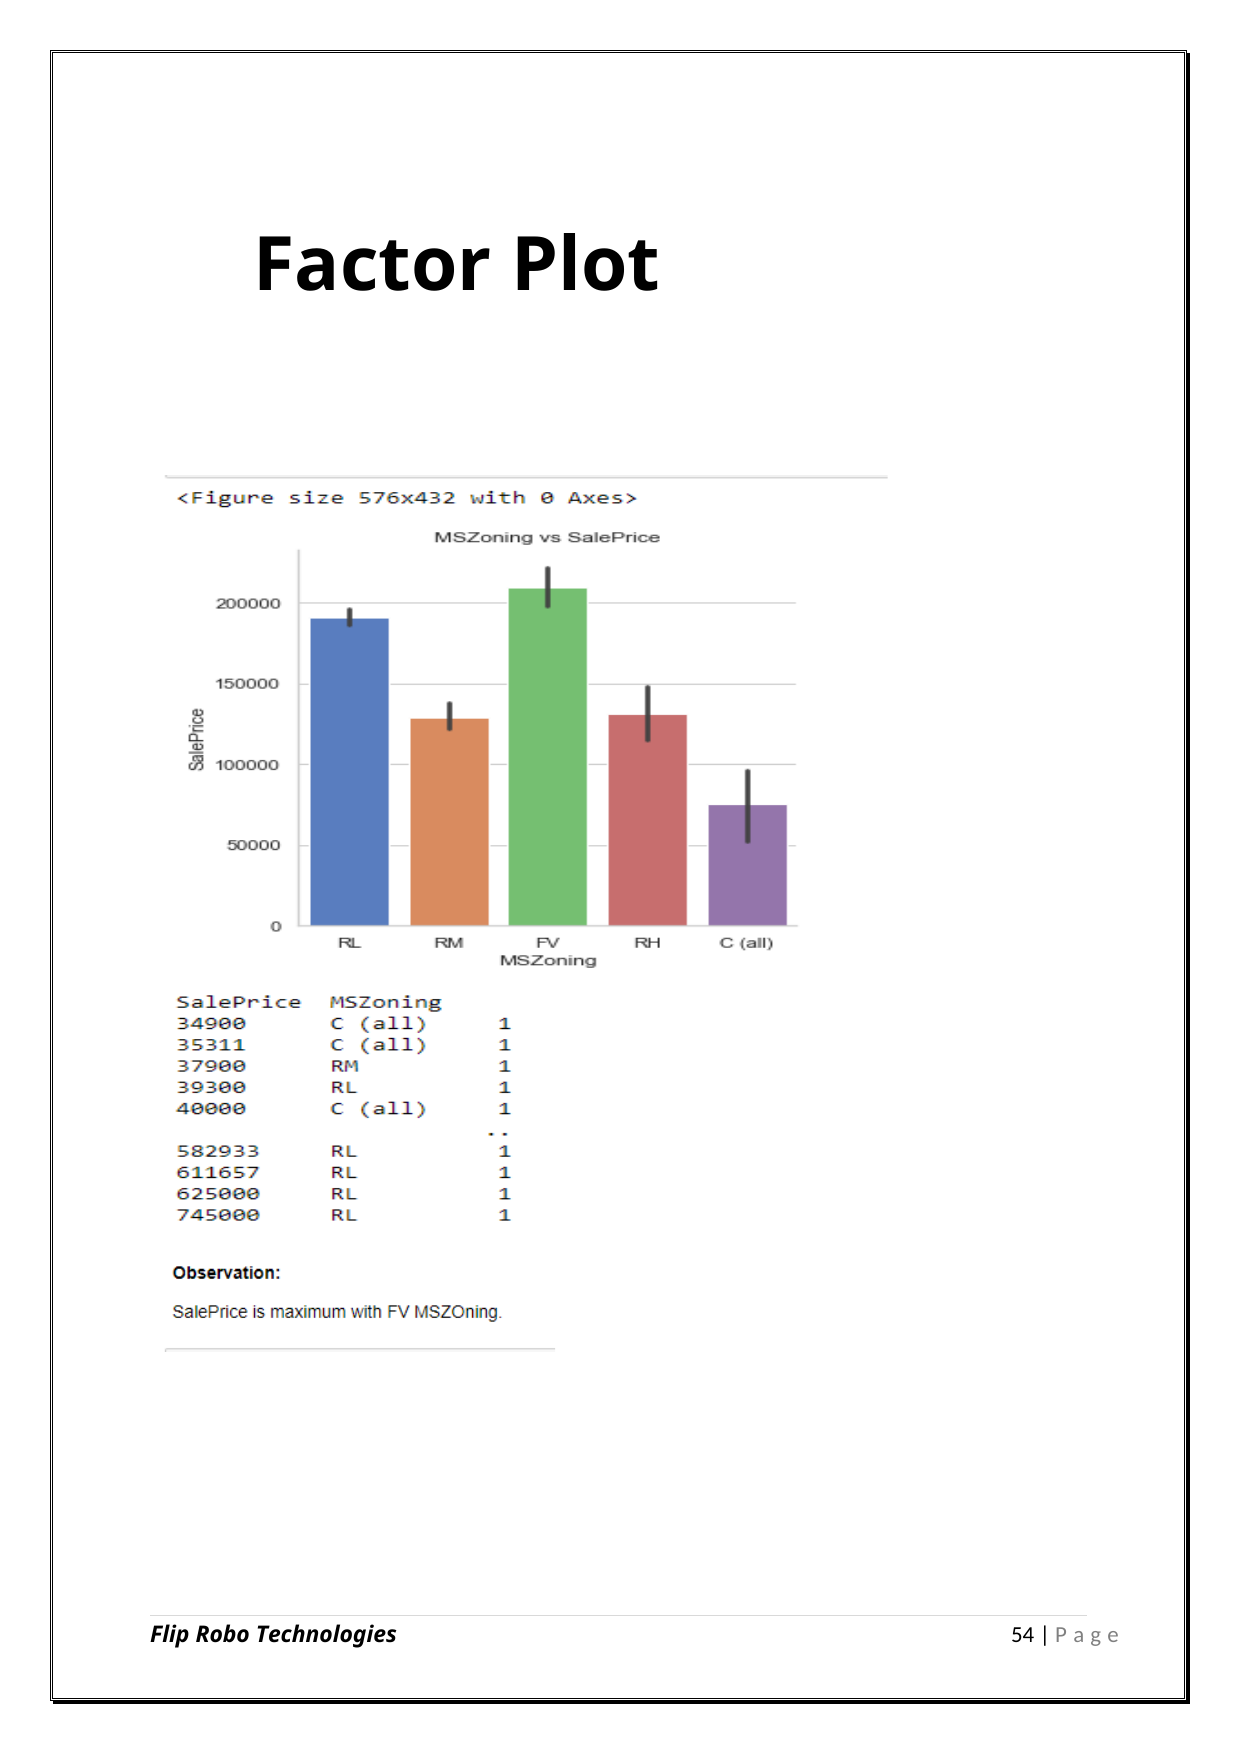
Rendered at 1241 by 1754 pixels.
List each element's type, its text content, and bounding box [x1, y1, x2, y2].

picture [150, 475, 888, 1222]
picture [150, 1240, 555, 1352]
text Factor Plot [150, 210, 1087, 312]
